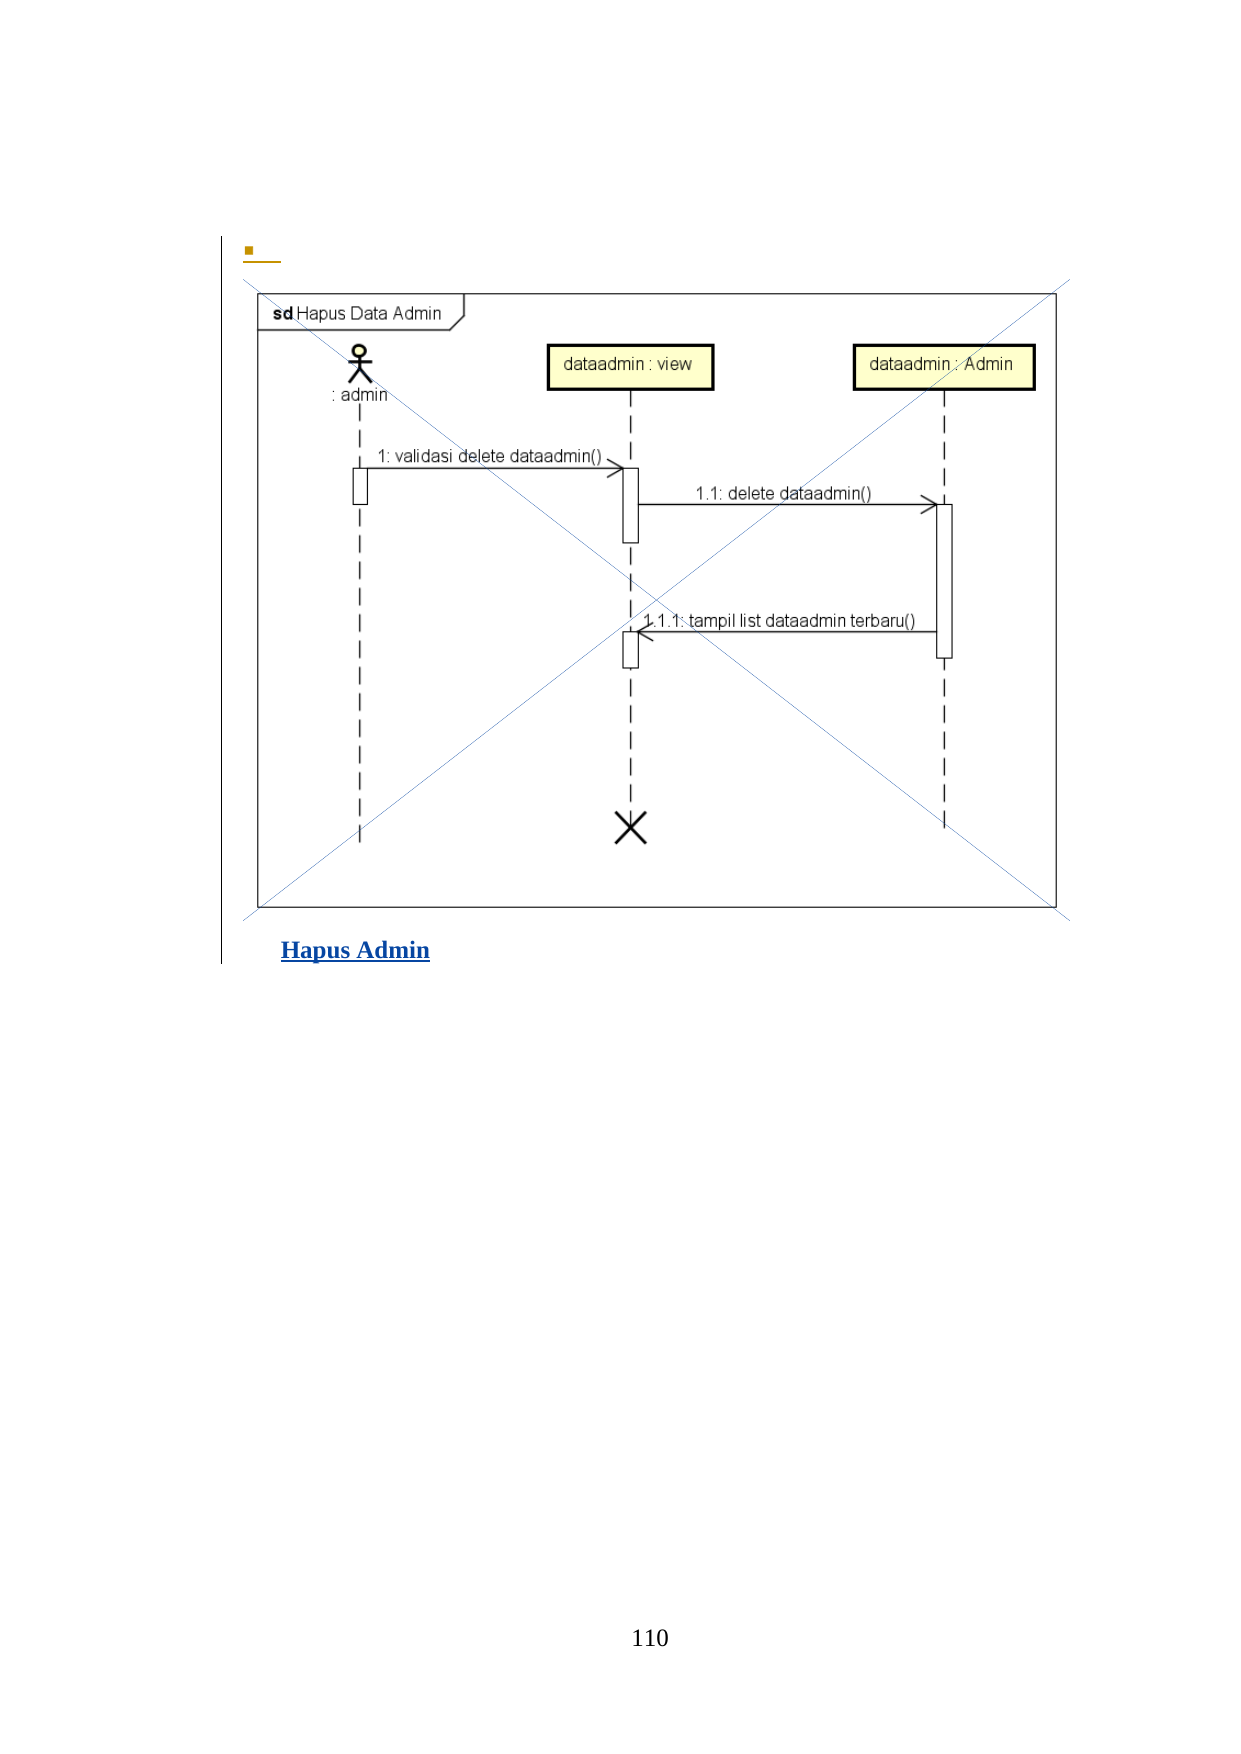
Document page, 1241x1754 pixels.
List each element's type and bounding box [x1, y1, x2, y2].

picture [243, 281, 655, 919]
picture [245, 601, 1068, 921]
picture [658, 281, 1070, 919]
picture [245, 279, 1068, 599]
